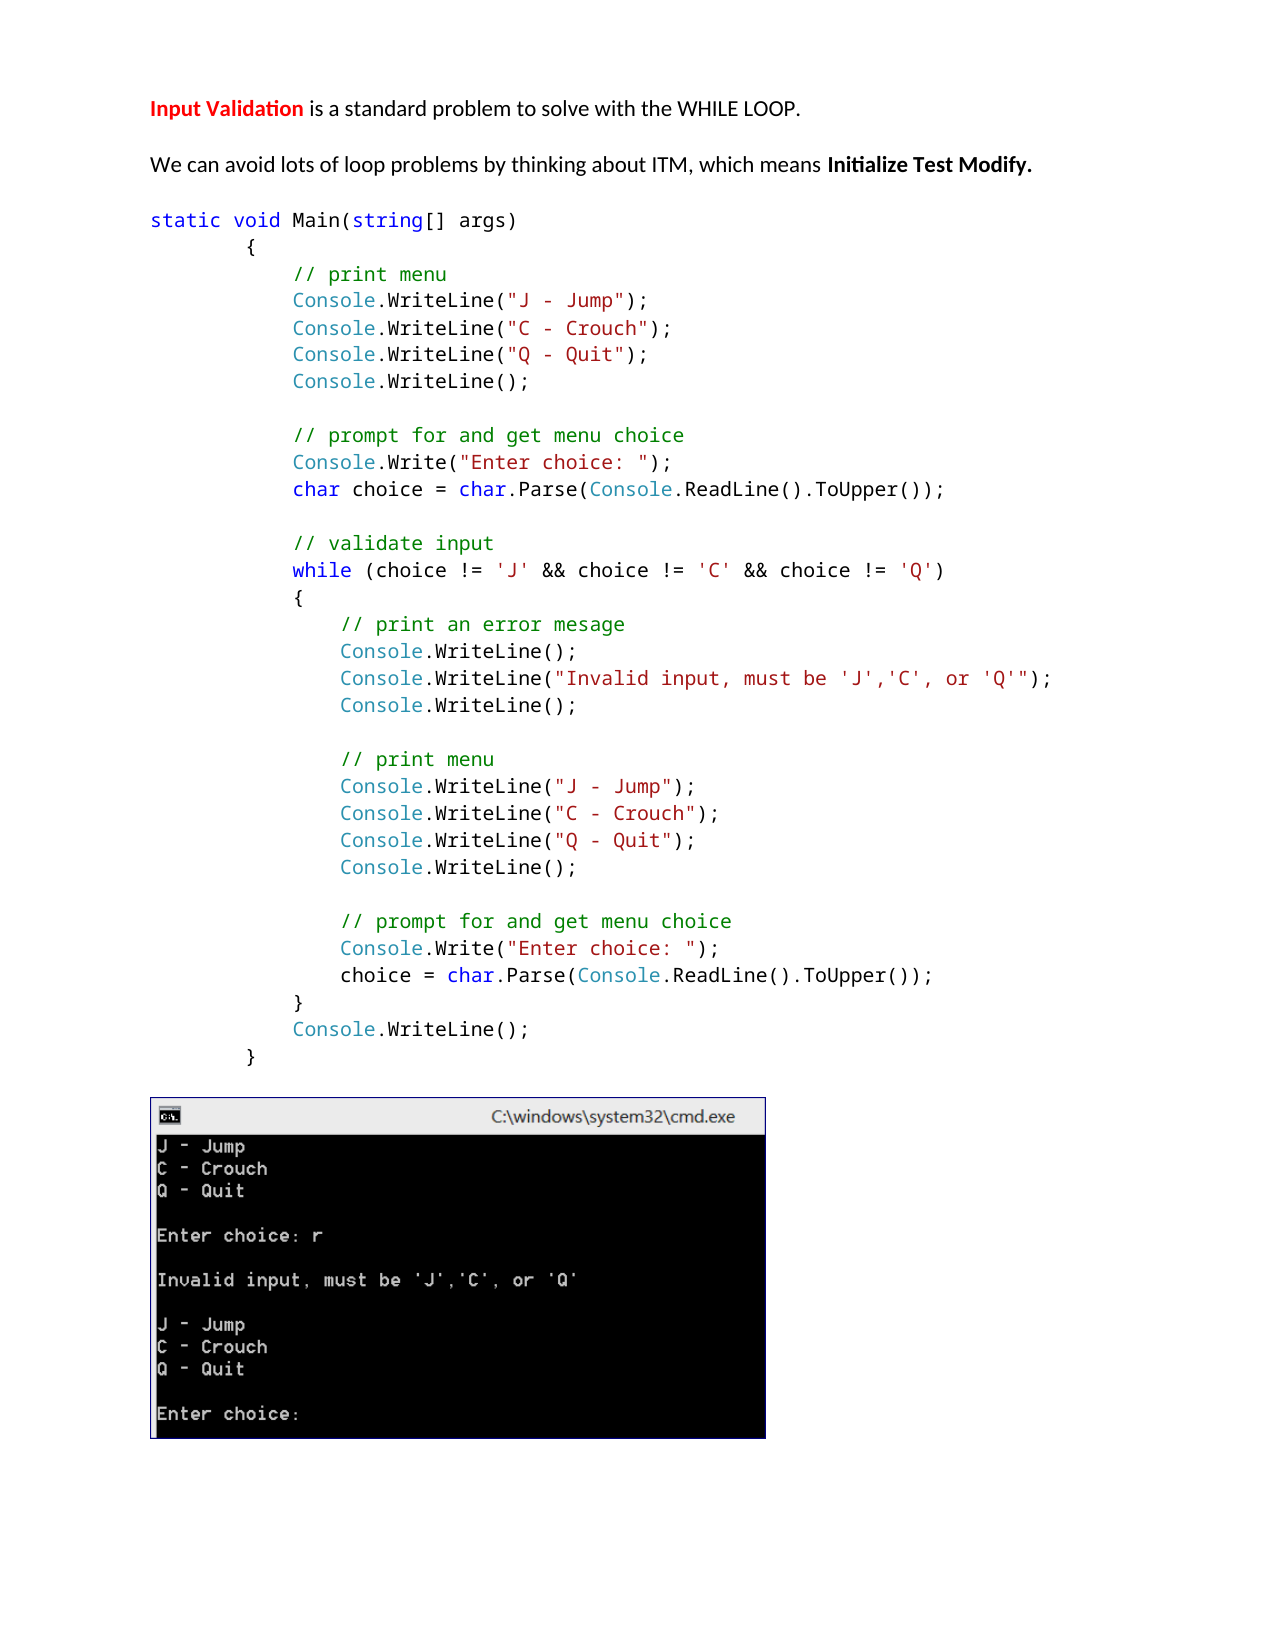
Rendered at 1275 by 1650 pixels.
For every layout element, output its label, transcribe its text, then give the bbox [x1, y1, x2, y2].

text static void Main(string[] args) [150, 206, 1125, 233]
picture [150, 1097, 766, 1439]
text Console.WriteLine("J - Jump"); [150, 287, 1125, 314]
text Console.WriteLine(); [150, 691, 1125, 718]
text // validate input [150, 529, 1125, 557]
text Console.WriteLine(); [150, 368, 1125, 395]
text } [150, 1042, 1125, 1069]
text // prompt for and get menu choice [150, 907, 1125, 934]
text We can avoid lots of loop problems by thinking about ITM, which means Initialize Test Modify. [150, 150, 1125, 178]
text // print menu [150, 745, 1125, 772]
text // print an error mesage [150, 611, 1125, 637]
text Console.WriteLine(); [150, 637, 1125, 664]
text { [150, 583, 1125, 611]
text } [150, 988, 1125, 1015]
text choice = char.Parse(Console.ReadLine().ToUpper()); [150, 961, 1125, 988]
text char choice = char.Parse(Console.ReadLine().ToUpper()); [150, 476, 1125, 503]
text Console.WriteLine("Invalid input, must be 'J','C', or 'Q'"); [150, 664, 1125, 691]
text Console.WriteLine(); [150, 1015, 1125, 1042]
text Console.Write("Enter choice: "); [150, 934, 1125, 961]
text { [150, 233, 1125, 260]
text Console.WriteLine("C - Crouch"); [150, 314, 1125, 341]
text while (choice != 'J' && choice != 'C' && choice != 'Q') [150, 557, 1125, 583]
text // prompt for and get menu choice [150, 422, 1125, 449]
text // print menu [150, 260, 1125, 287]
text Console.WriteLine("J - Jump"); [150, 772, 1125, 799]
text Console.Write("Enter choice: "); [150, 449, 1125, 476]
text Console.WriteLine("Q - Quit"); [150, 826, 1125, 853]
text Console.WriteLine("C - Crouch"); [150, 799, 1125, 826]
text Console.WriteLine(); [150, 853, 1125, 880]
text Input Validation is a standard problem to solve with the WHILE LOOP. [150, 94, 1125, 122]
text Console.WriteLine("Q - Quit"); [150, 341, 1125, 368]
